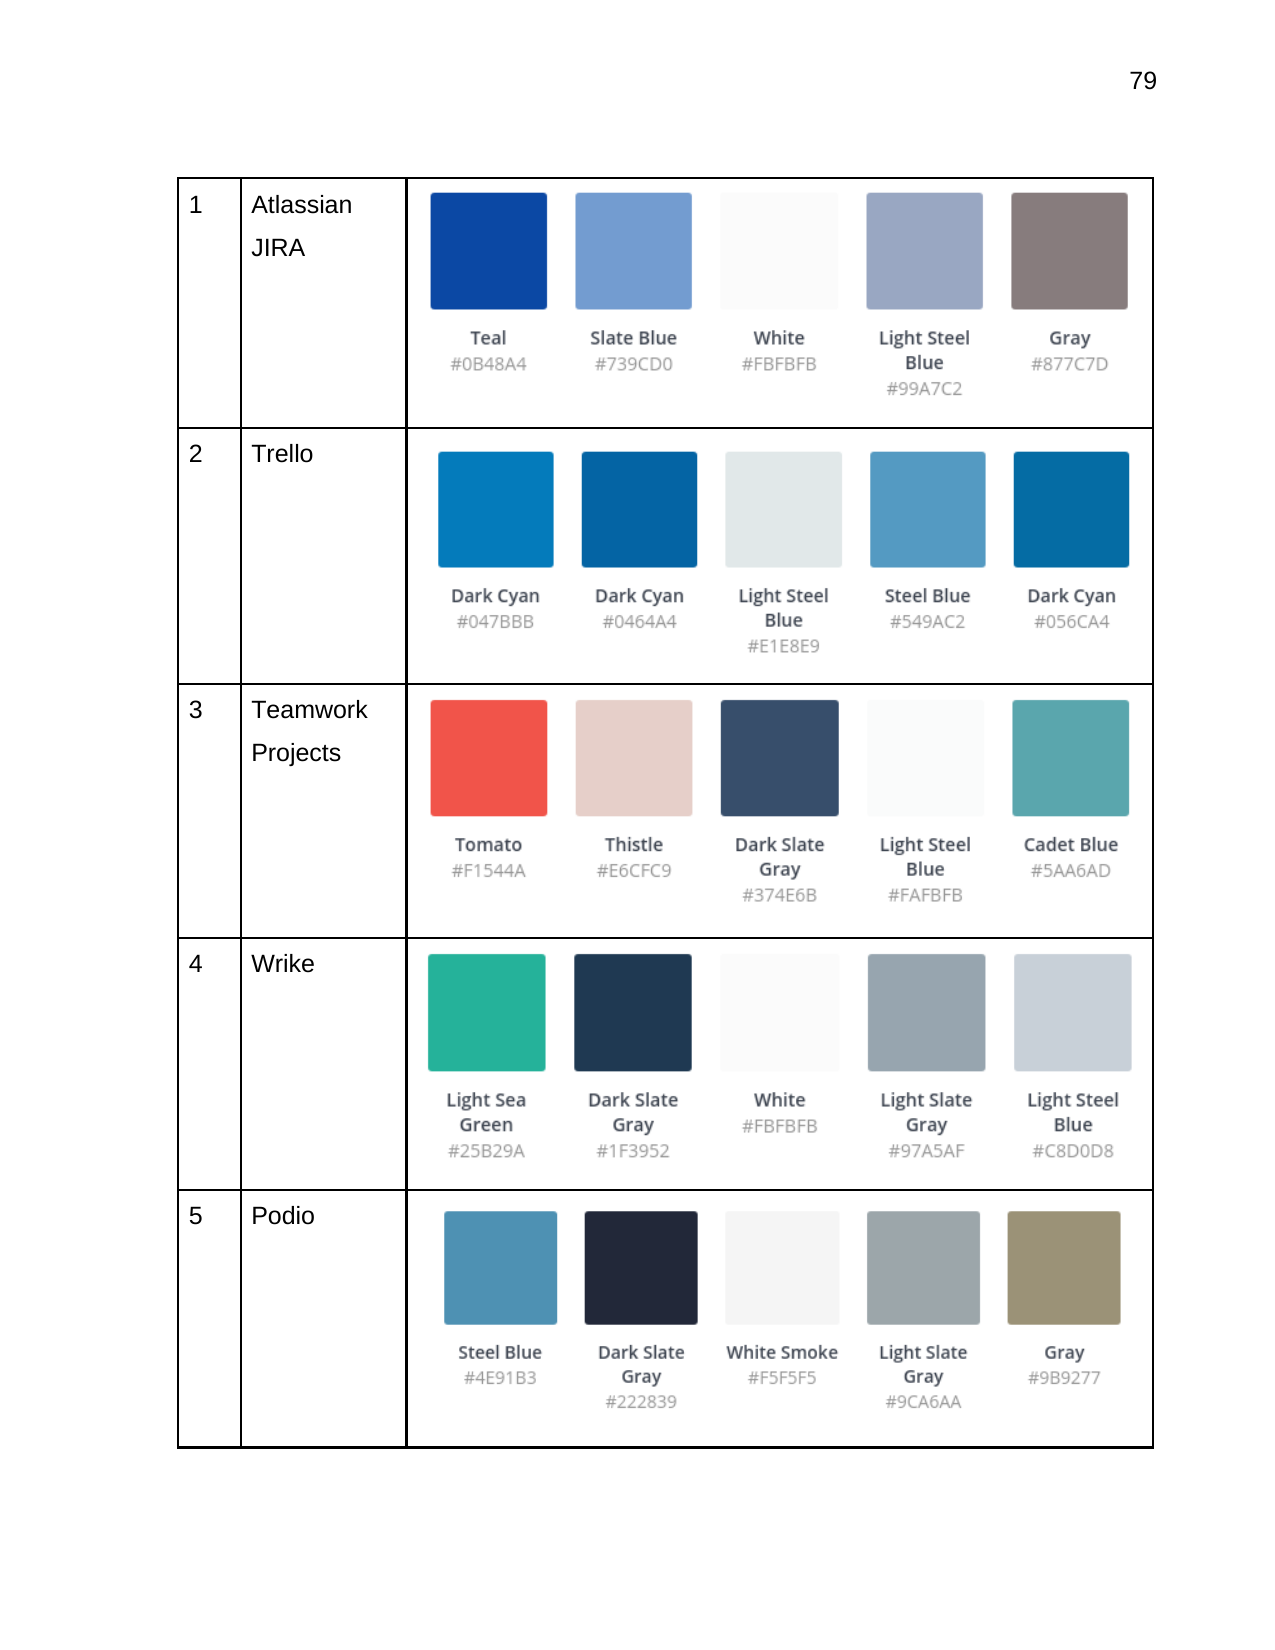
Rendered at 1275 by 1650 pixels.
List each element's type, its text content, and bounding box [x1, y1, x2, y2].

table_cell 1 [179, 179, 240, 427]
table_cell Atlassian JIRA [242, 179, 405, 427]
table_cell Trello [242, 429, 405, 683]
picture [423, 439, 1137, 659]
table_cell [408, 429, 1152, 683]
table_cell Podio [242, 1191, 405, 1446]
picture [423, 695, 1137, 912]
picture [423, 189, 1137, 403]
table_cell [408, 685, 1152, 937]
picture [423, 949, 1137, 1164]
table_cell [408, 1191, 1152, 1446]
table_cell Teamwork Projects [242, 685, 405, 937]
table_cell Wrike [242, 939, 405, 1188]
table_cell [408, 179, 1152, 427]
table_cell 3 [179, 685, 240, 937]
table_cell 2 [179, 429, 240, 683]
table_cell [408, 939, 1152, 1188]
table_cell 5 [179, 1191, 240, 1446]
table_cell 4 [179, 939, 240, 1188]
picture [423, 1201, 1137, 1422]
